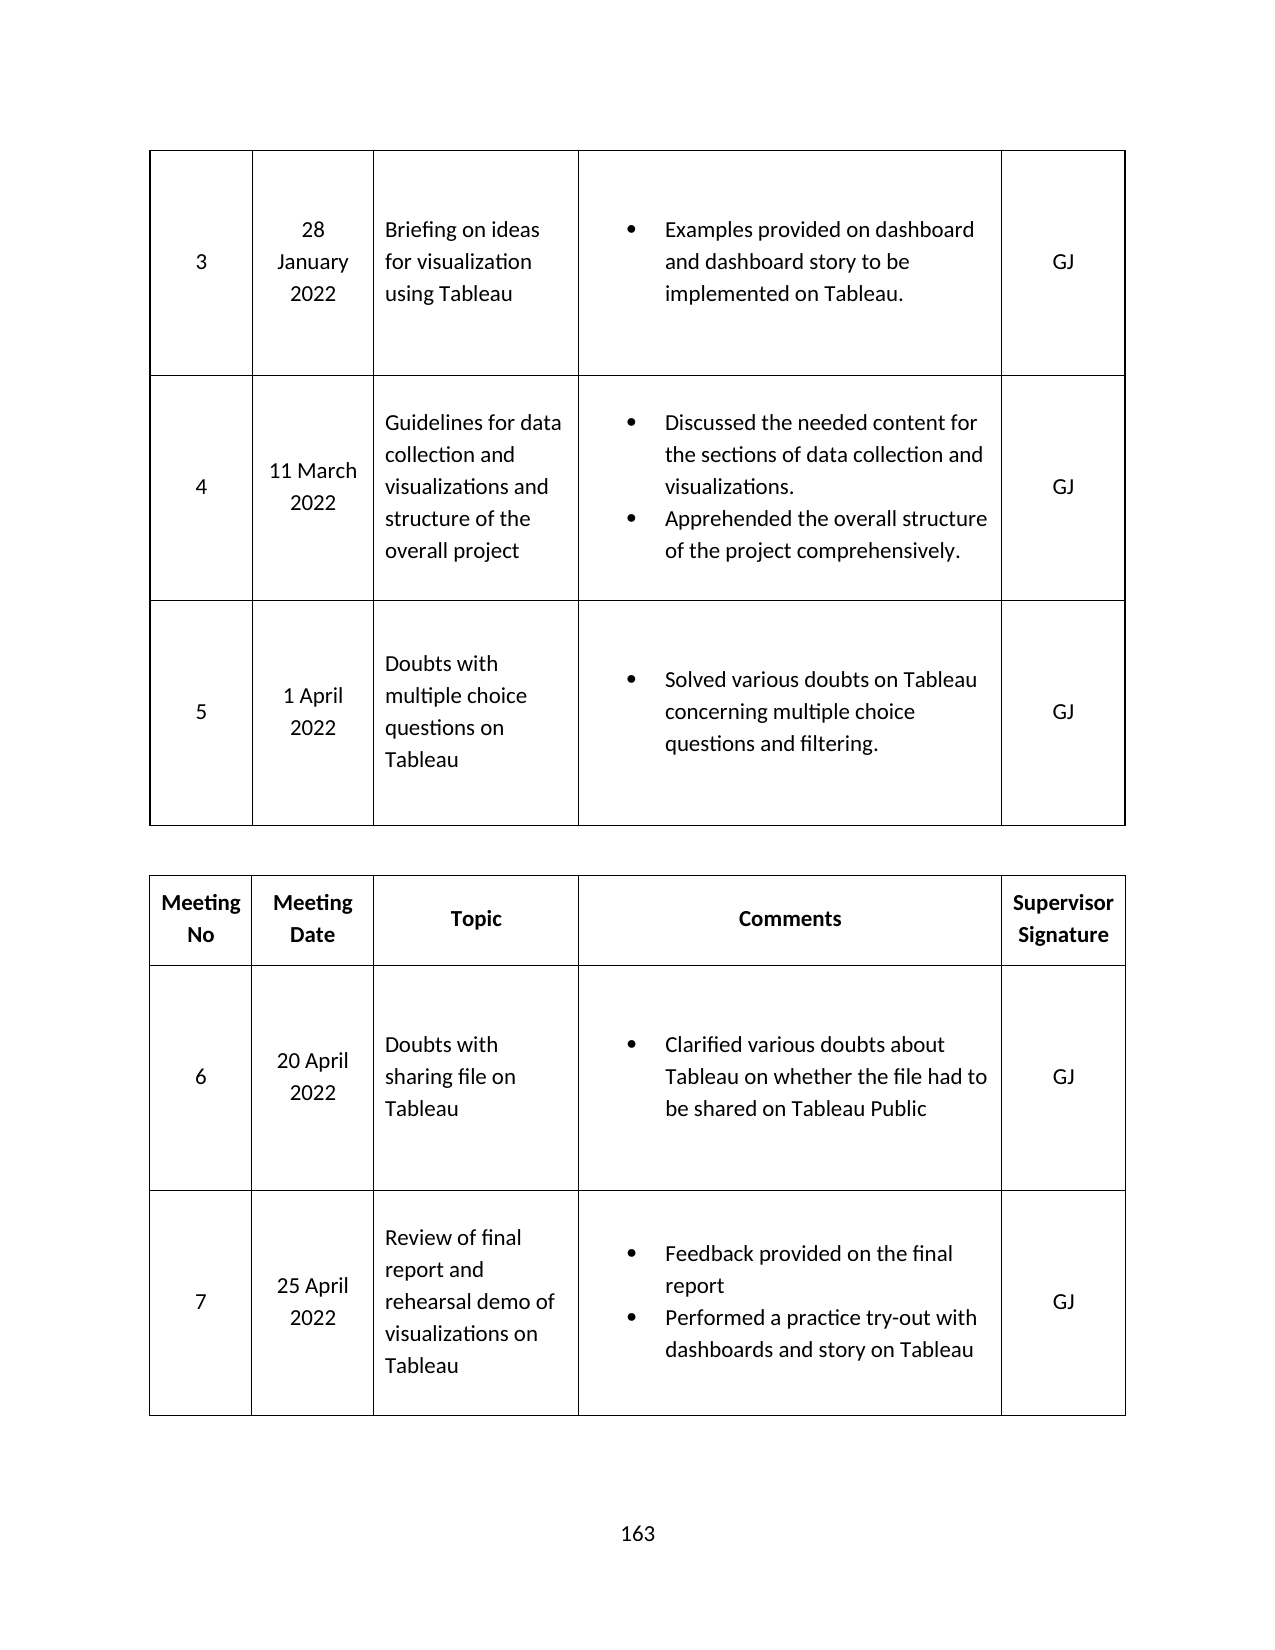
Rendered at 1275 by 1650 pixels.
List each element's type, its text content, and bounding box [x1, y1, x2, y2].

table_cell 28 January 2022 [253, 151, 373, 375]
table_cell GJ [1002, 601, 1124, 825]
table_cell 1 April 2022 [253, 601, 373, 825]
table_cell Examples provided on dashboard and dashboard story to be implemented on Tableau. [579, 151, 1001, 375]
table_cell 4 [151, 376, 252, 600]
table_cell Discussed the needed content for the sections of data collection and visualizations. Apprehended the overall structure of the project comprehensively. [579, 376, 1001, 600]
table_cell GJ [1002, 376, 1124, 600]
table_cell Guidelines for data collection and visualizations and structure of the overall project [374, 376, 578, 600]
table_cell 6 [150, 966, 251, 1190]
table_header Topic [374, 876, 578, 965]
table_cell GJ [1002, 966, 1125, 1190]
table_header Supervisor Signature [1002, 876, 1125, 965]
table_cell 3 [151, 151, 252, 375]
table_header Meeting No [150, 876, 251, 965]
table_cell 5 [151, 601, 252, 825]
table_cell GJ [1002, 1191, 1125, 1415]
table_header Comments [579, 876, 1001, 965]
table_cell GJ [1002, 151, 1124, 375]
table_cell Briefing on ideas for visualization using Tableau [374, 151, 578, 375]
table_header Meeting Date [252, 876, 373, 965]
table_cell Doubts with multiple choice questions on Tableau [374, 601, 578, 825]
table_cell Doubts with sharing file on Tableau [374, 966, 578, 1190]
table_cell Review of final report and rehearsal demo of visualizations on Tableau [374, 1191, 578, 1415]
table_cell Clarified various doubts about Tableau on whether the file had to be shared on Tableau Public [579, 966, 1001, 1190]
table_cell 7 [150, 1191, 251, 1415]
table_cell 25 April 2022 [252, 1191, 373, 1415]
table_cell 20 April 2022 [252, 966, 373, 1190]
table_cell 11 March 2022 [253, 376, 373, 600]
table_cell Solved various doubts on Tableau concerning multiple choice questions and filtering. [579, 601, 1001, 825]
table_cell Feedback provided on the final report Performed a practice try-out with dashboards and story on Tableau [579, 1191, 1001, 1415]
